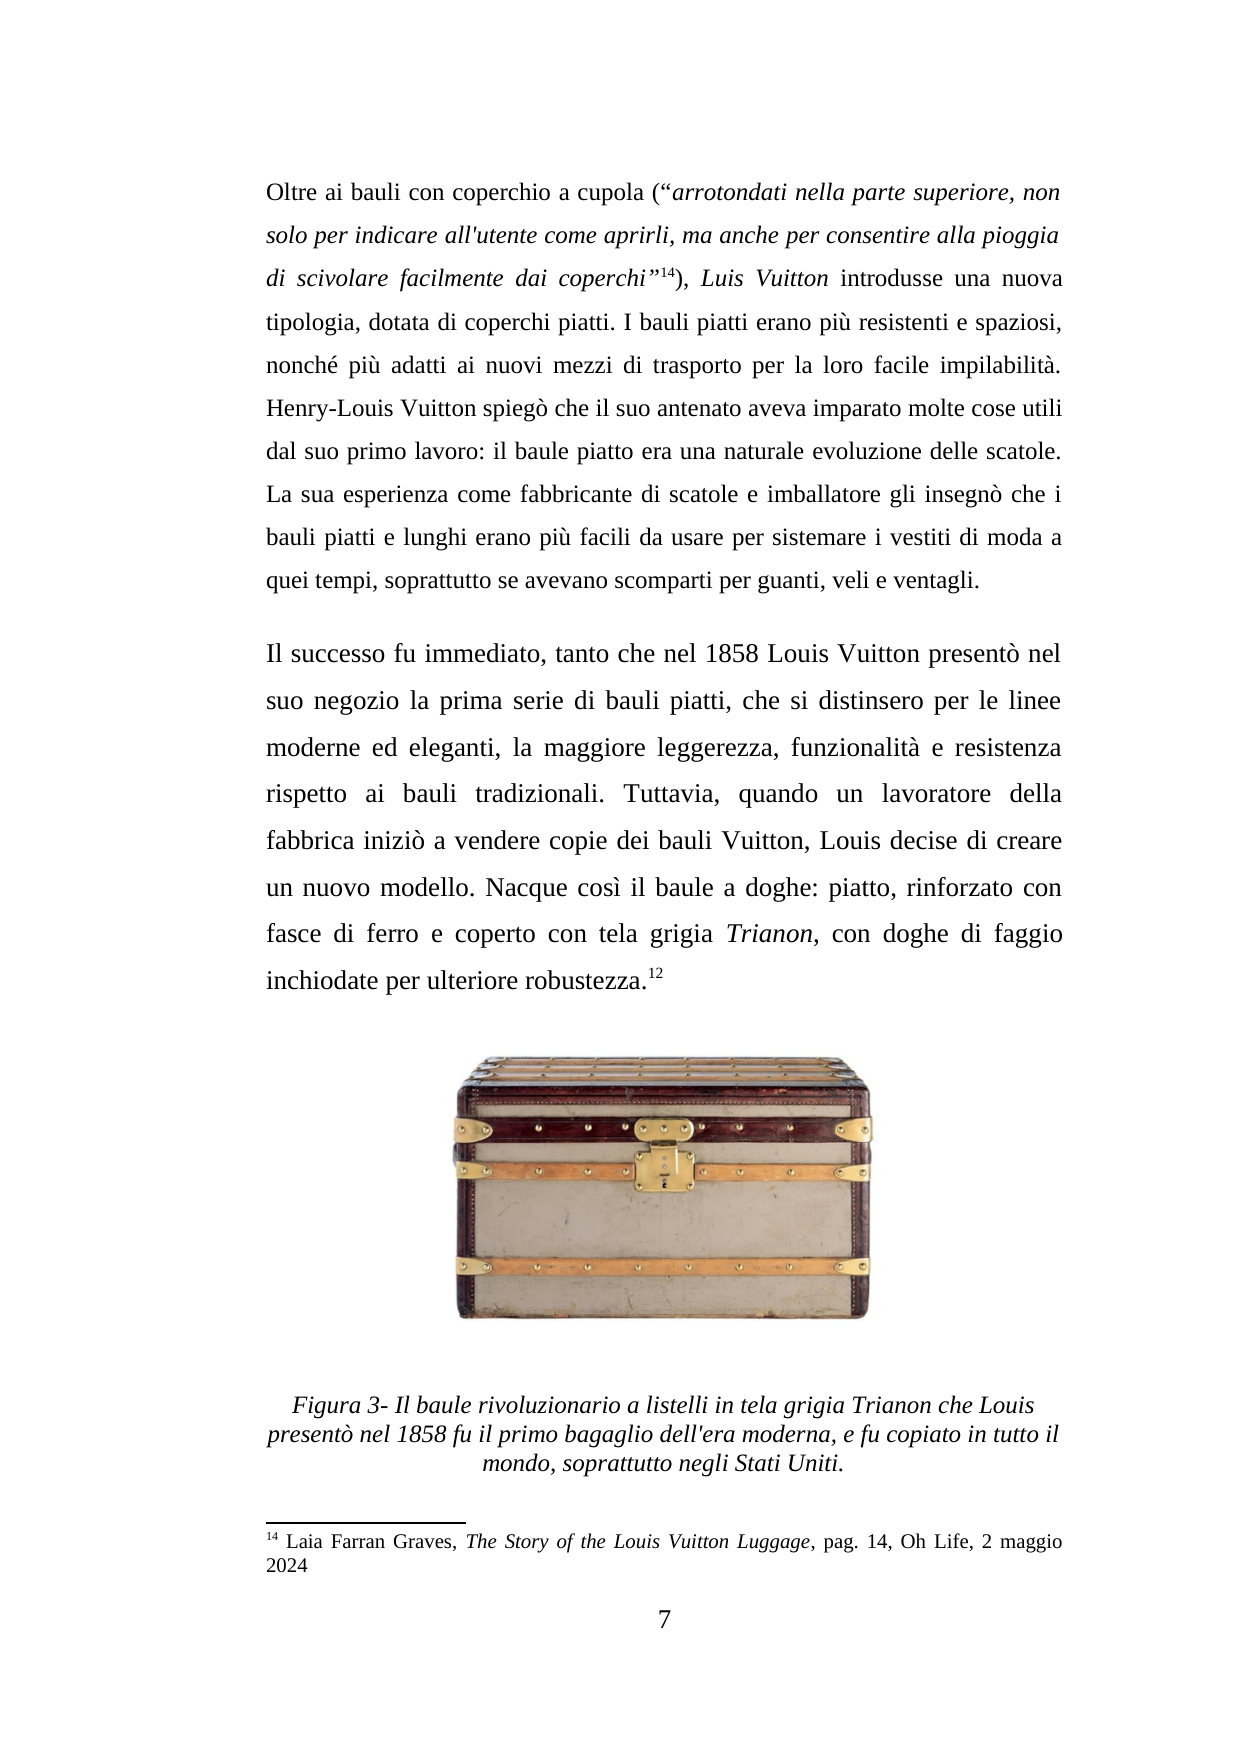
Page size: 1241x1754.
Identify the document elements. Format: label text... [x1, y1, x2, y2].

text Il successo fu immediato, tanto che nel 1858 Louis Vuitton presentò nel suo negozio la prima serie di bauli piatti, che si distinsero per le linee moderne ed eleganti, la maggiore leggerezza, funzionalità e resistenza rispetto ai bauli tradizionali. Tuttavia, quando un lavoratore della fabbrica iniziò a vendere copie dei bauli Vuitton, Louis decise di creare un nuovo modello. Nacque così il baule a doghe: piatto, rinforzato con fasce di ferro e coperto con tela grigia Trianon, con doghe di faggio inchiodate per ulteriore robustezza.12 [266, 638, 1063, 995]
text Figura 3- Il baule rivoluzionario a listelli in tela grigia Trianon che Louis presentò nel 1858 fu il primo bagaglio dell'era moderna, e fu copiato in tutto il mondo, soprattutto negli Stati Uniti. [266, 1390, 1063, 1476]
text Oltre ai bauli con coperchio a cupola (“arrotondati nella parte superiore, non solo per indicare all'utente come aprirli, ma anche per consentire alla pioggia di scivolare facilmente dai coperchi”), Luis Vuitton introdusse una nuova tipologia, dotata di coperchi piatti. I bauli piatti erano più resistenti e spaziosi, nonché più adatti ai nuovi mezzi di trasporto per la loro facile impilabilità. Henry-Louis Vuitton spiegò che il suo antenato aveva imparato molte cose utili dal suo primo lavoro: il baule piatto era una naturale evoluzione delle scatole. La sua esperienza come fabbricante di scatole e imballatore gli insegnò che i bauli piatti e lunghi erano più facili da usare per sistemare i vestiti di moda a quei tempi, soprattutto se avevano scomparti per guanti, veli e ventagli. [266, 177, 1063, 594]
picture [440, 1034, 889, 1352]
